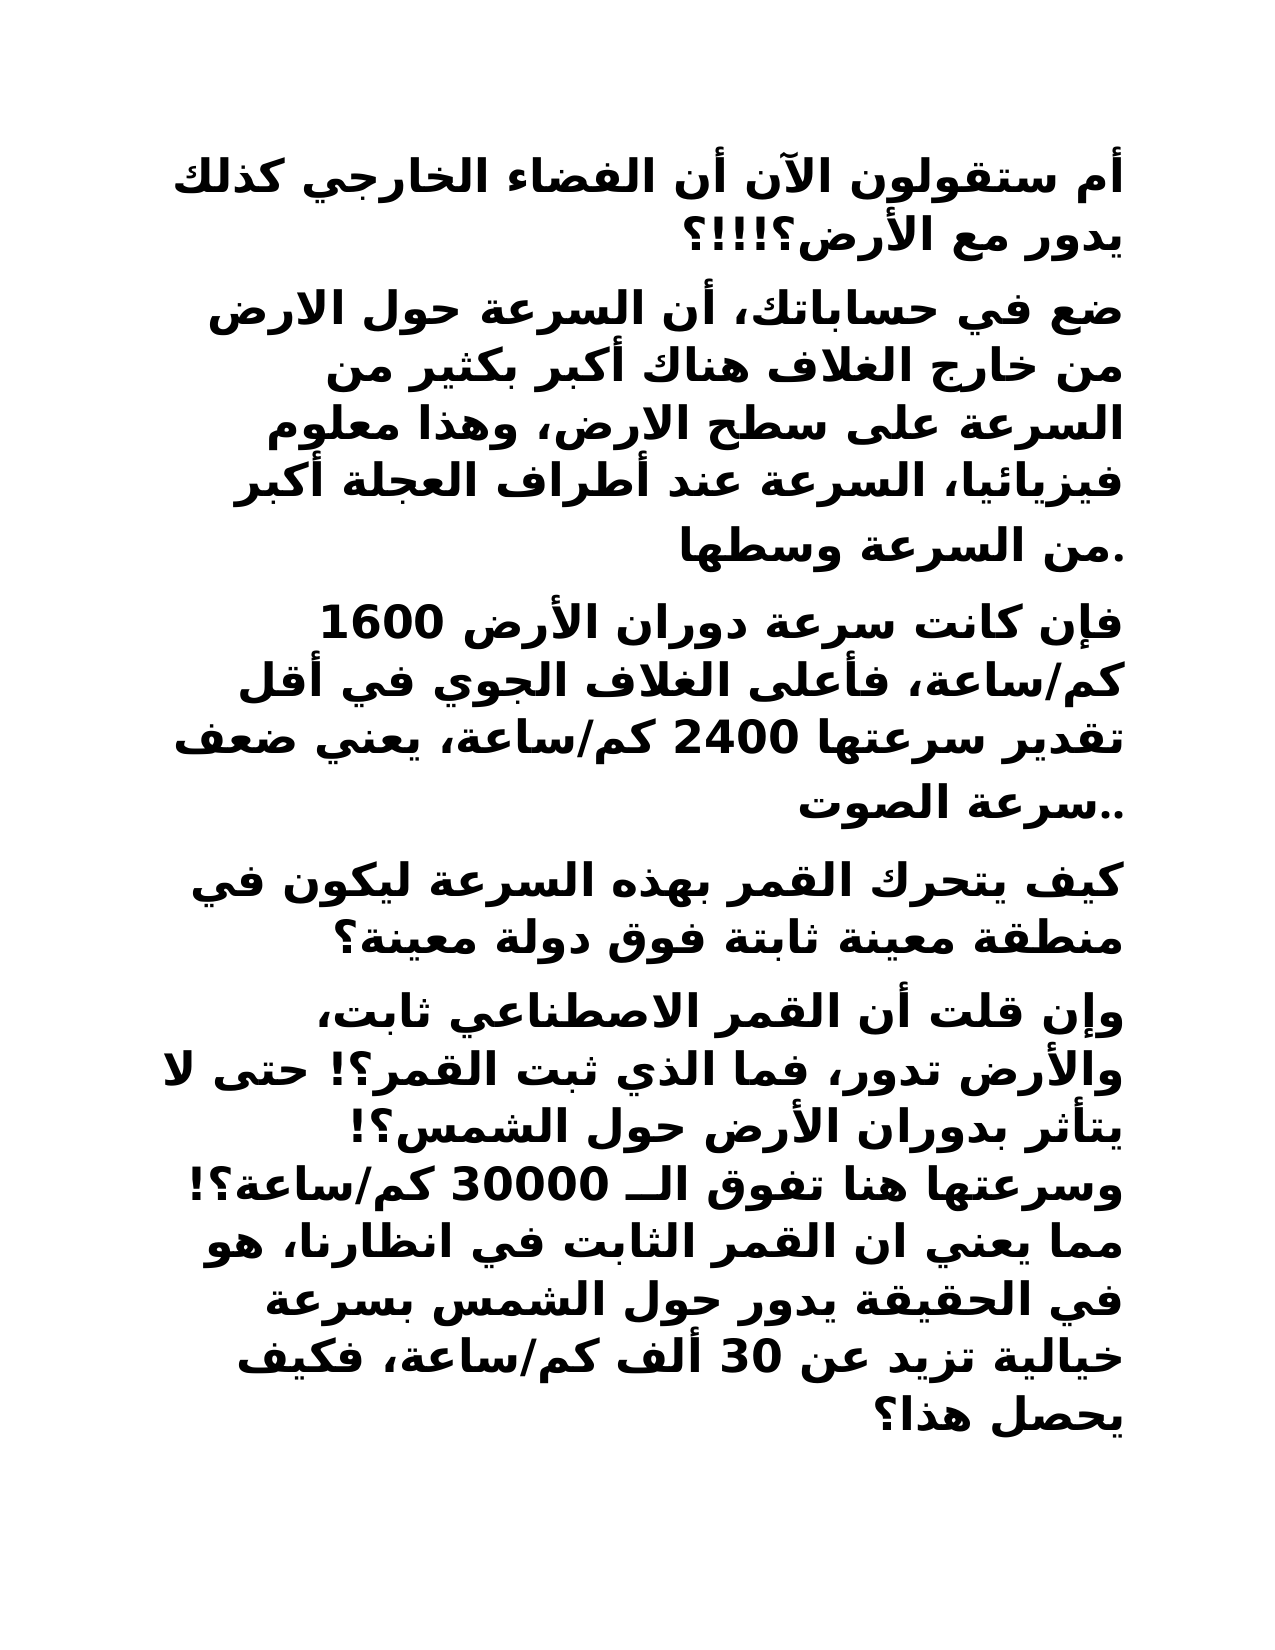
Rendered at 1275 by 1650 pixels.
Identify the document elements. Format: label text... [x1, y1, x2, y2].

text أم ستقولون الآن أن الفضاء الخارجي كذلك يدور مع الأرض؟!!!؟ [150, 150, 1125, 261]
text وإن قلت أن القمر الاصطناعي ثابت، والأرض تدور، فما الذي ثبت القمر؟! حتى لا يتأثر بدوران الأرض حول الشمس؟! وسرعتها هنا تفوق الــ 30000 كم/ساعة؟! مما يعني ان القمر الثابت في انظارنا، هو في الحقيقة يدور حول الشمس بسرعة خيالية تزيد عن 30 ألف كم/ساعة، فكيف يحصل هذا؟ [150, 985, 1125, 1441]
text فإن كانت سرعة دوران الأرض 1600 كم/ساعة، فأعلى الغلاف الجوي في أقل تقدير سرعتها 2400 كم/ساعة، يعني ضعف سرعة الصوت.. [150, 596, 1125, 832]
text ضع في حساباتك، أن السرعة حول الارض من خارج الغلاف هناك أكبر بكثير من السرعة على سطح الارض، وهذا معلوم فيزيائيا، السرعة عند أطراف العجلة أكبر من السرعة وسطها. [150, 282, 1125, 575]
text كيف يتحرك القمر بهذه السرعة ليكون في منطقة معينة ثابتة فوق دولة معينة؟ [150, 853, 1125, 964]
